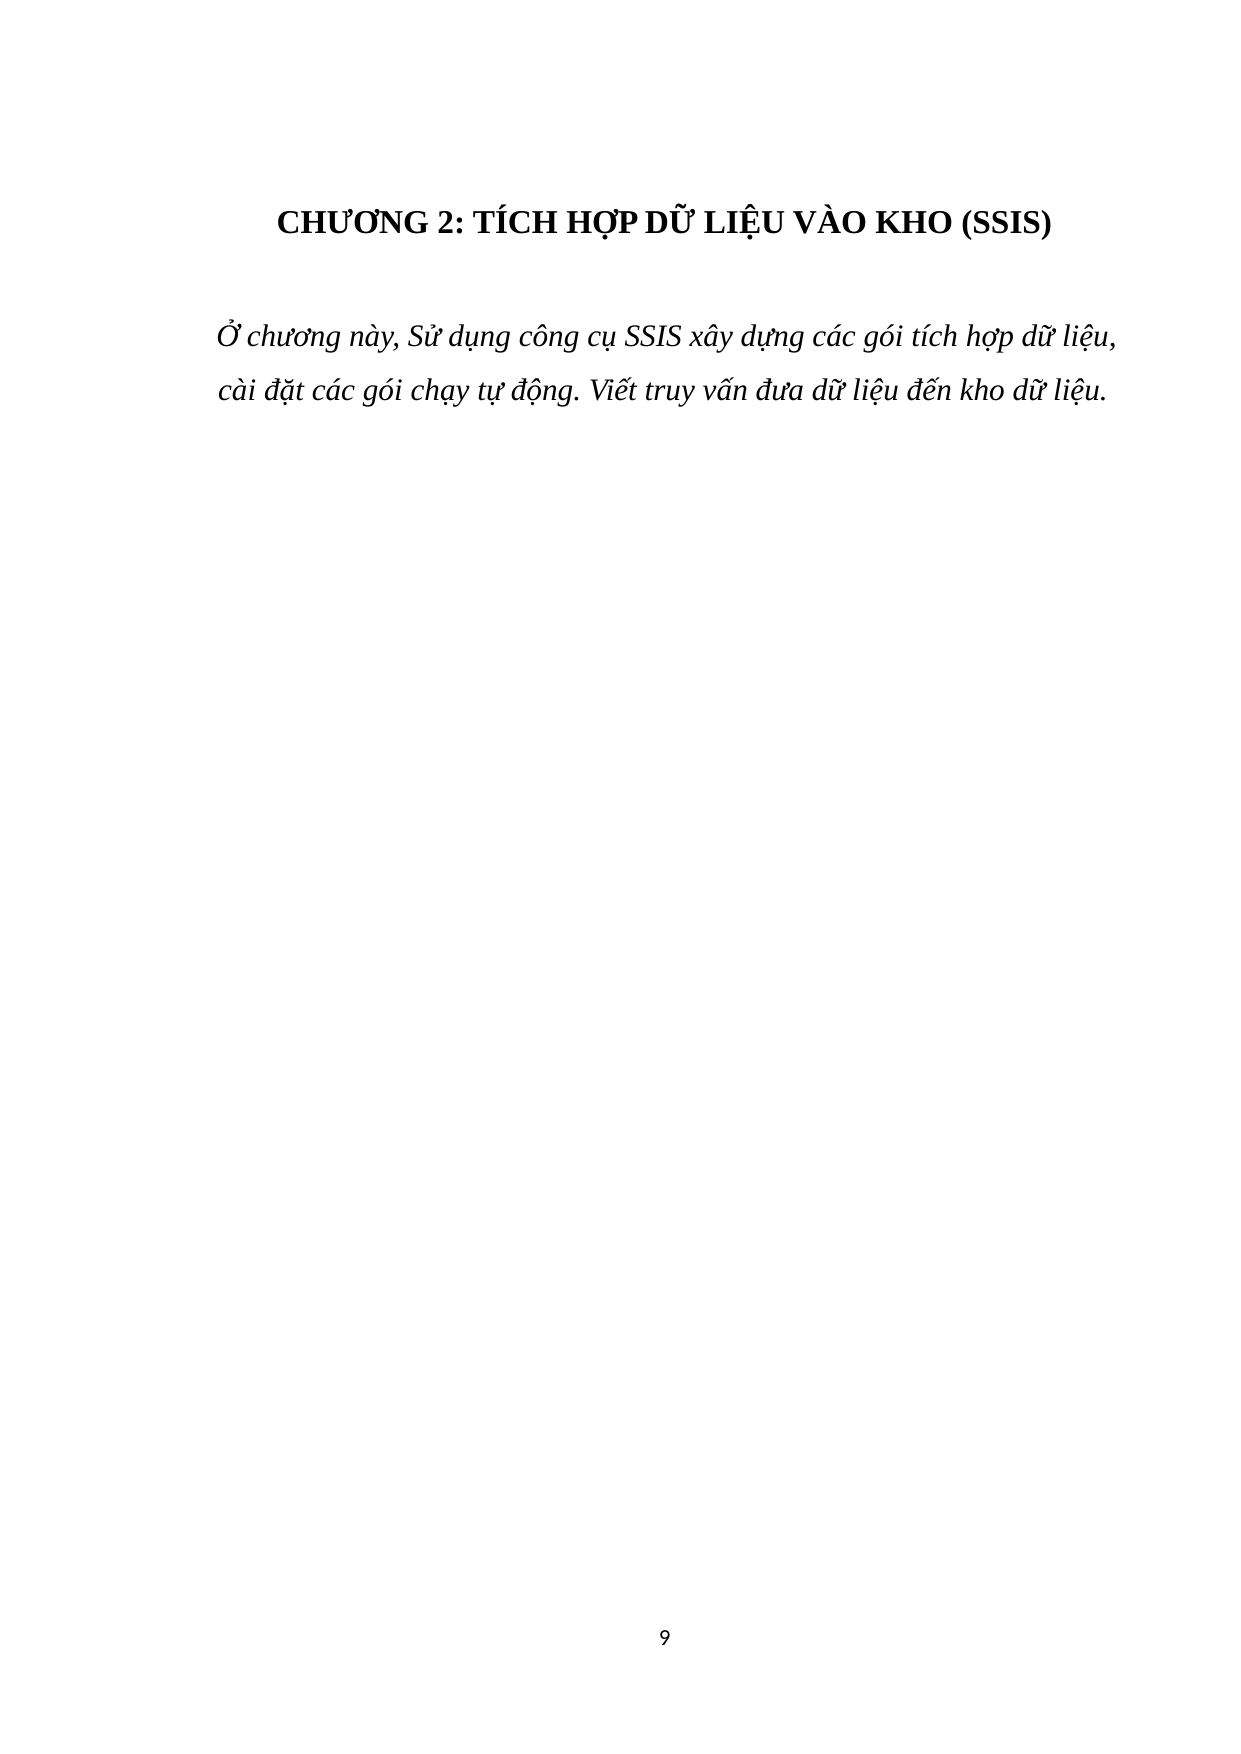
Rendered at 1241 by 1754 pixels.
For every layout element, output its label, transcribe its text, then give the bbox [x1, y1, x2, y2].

subtitle CHƯƠNG 2: TÍCH HỢP DỮ LIỆU VÀO KHO (SSIS) [207, 202, 1122, 241]
text Ở chương này, Sử dụng công cụ SSIS xây dựng các gói tích hợp dữ liệu, cài đặt các gói chạy tự động. Viết truy vấn đưa dữ liệu đến kho dữ liệu. [207, 318, 1122, 407]
